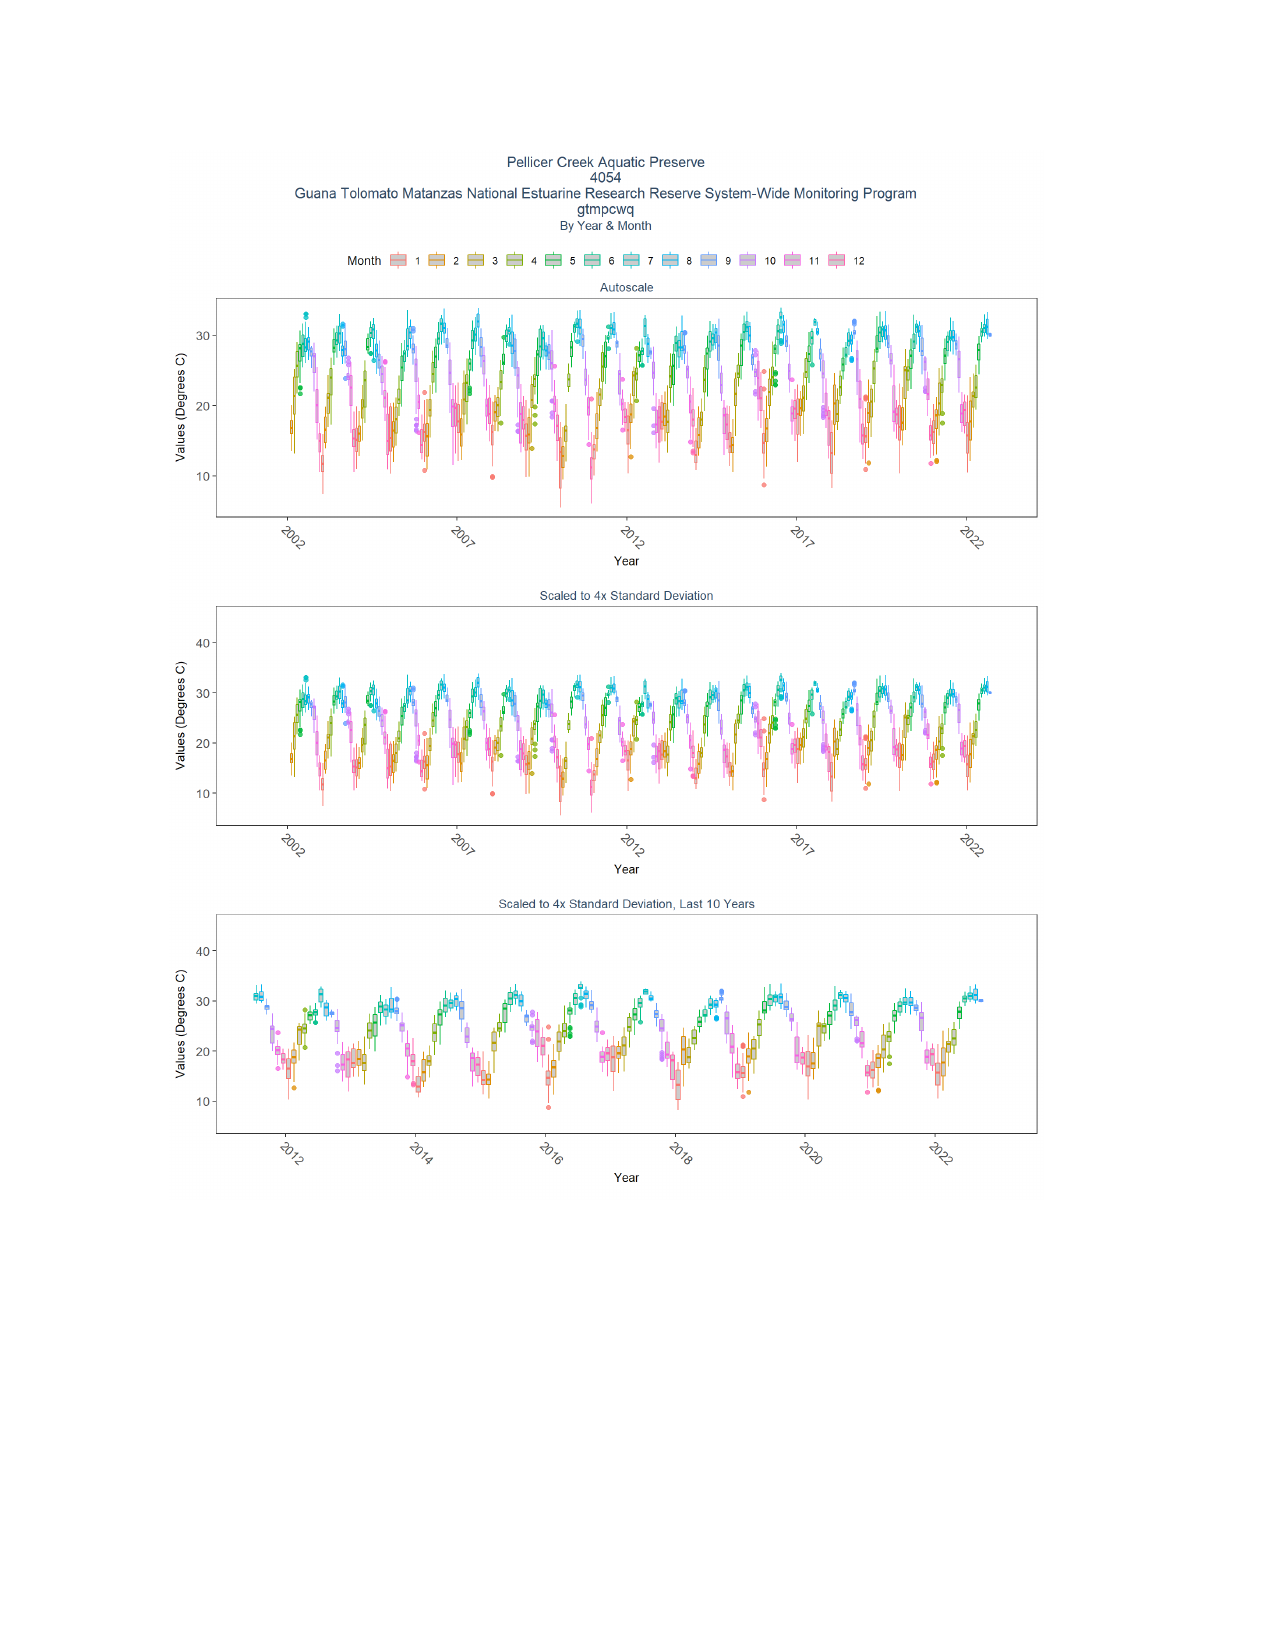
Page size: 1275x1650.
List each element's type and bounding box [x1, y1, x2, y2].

picture [168, 150, 1044, 1200]
